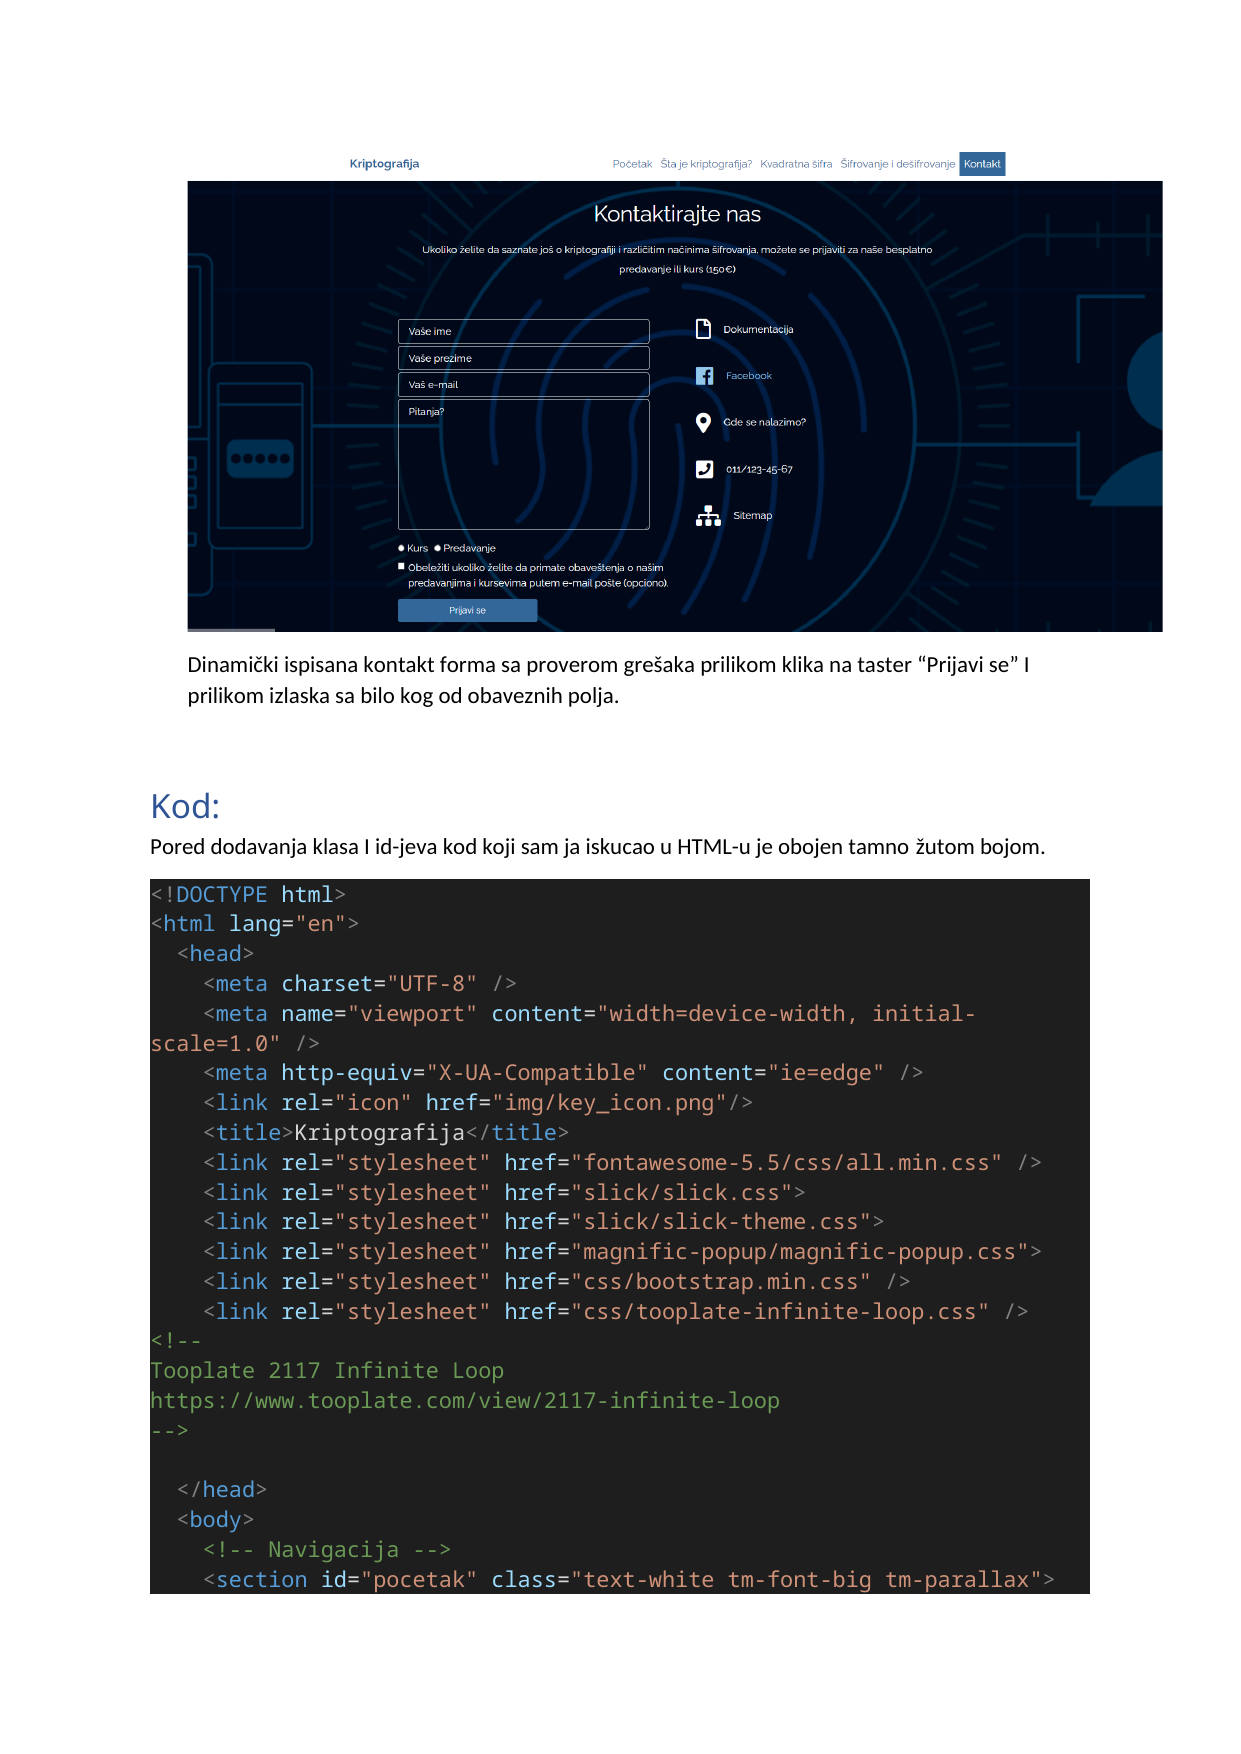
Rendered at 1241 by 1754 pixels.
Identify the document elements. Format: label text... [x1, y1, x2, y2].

text Dinamički ispisana kontakt forma sa proverom grešaka prilikom klika na taster “Prijavi se” I prilikom izlaska sa bilo kog od obaveznih polja. [187, 651, 1090, 709]
text <body> [150, 1504, 1090, 1534]
text Tooplate 2117 Infinite Loop [150, 1355, 1090, 1385]
text <!-- Navigacija --> [150, 1534, 1090, 1564]
text <link rel="icon" href="img/key_icon.png"/> [150, 1087, 1090, 1117]
text <title>Kriptografija</title> [150, 1117, 1090, 1147]
text <link rel="stylesheet" href="css/tooplate-infinite-loop.css" /> [150, 1296, 1090, 1326]
text <link rel="stylesheet" href="magnific-popup/magnific-popup.css"> [150, 1236, 1090, 1266]
text <!DOCTYPE html> [150, 879, 1090, 908]
text <head> [150, 938, 1090, 968]
picture [187, 150, 1163, 632]
text <meta http-equiv="X-UA-Compatible" content="ie=edge" /> [150, 1057, 1090, 1087]
text <link rel="stylesheet" href="slick/slick-theme.css"> [150, 1206, 1090, 1236]
text <link rel="stylesheet" href="css/bootstrap.min.css" /> [150, 1266, 1090, 1296]
text <meta charset="UTF-8" /> [150, 968, 1090, 998]
text --> [150, 1415, 1090, 1445]
text <!-- [150, 1326, 1090, 1355]
text <meta name="viewport" content="width=device-width, initial-scale=1.0" /> [150, 998, 1090, 1057]
subtitle Kod: [150, 783, 1090, 828]
text </head> [150, 1474, 1090, 1504]
text <section id="pocetak" class="text-white tm-font-big tm-parallax"> [150, 1564, 1090, 1594]
text <link rel="stylesheet" href="slick/slick.css"> [150, 1177, 1090, 1206]
text Pored dodavanja klasa I id-jeva kod koji sam ja iskucao u HTML-u je obojen tamno žutom bojom. [150, 832, 1090, 860]
text <link rel="stylesheet" href="fontawesome-5.5/css/all.min.css" /> [150, 1147, 1090, 1177]
text https://www.tooplate.com/view/2117-infinite-loop [150, 1385, 1090, 1415]
text <html lang="en"> [150, 908, 1090, 938]
